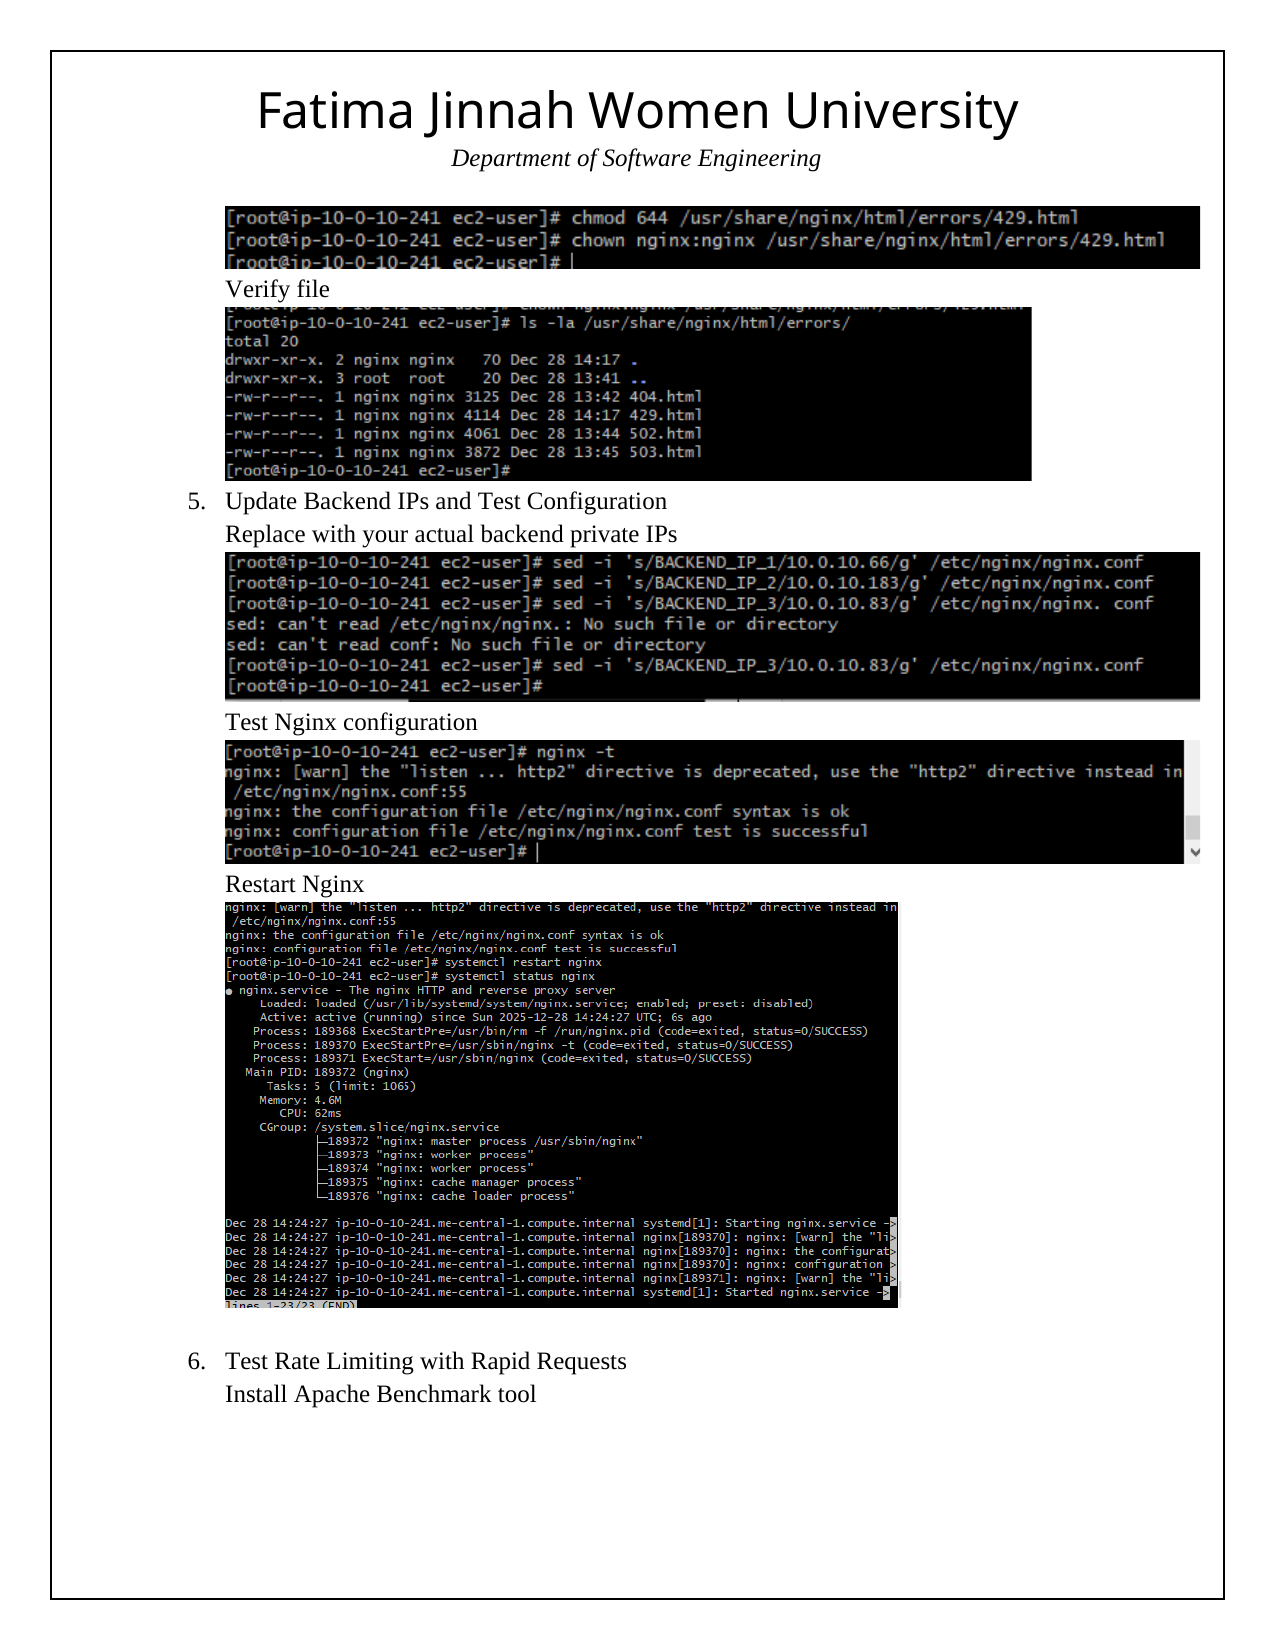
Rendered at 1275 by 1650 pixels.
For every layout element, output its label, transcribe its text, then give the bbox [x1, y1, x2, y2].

list Test Rate Limiting with Rapid Requests [187, 1346, 1125, 1375]
list Replace with your actual backend private IPs [225, 519, 1125, 548]
list Install Apache Benchmark tool [225, 1379, 1125, 1408]
list Update Backend IPs and Test Configuration [187, 486, 1125, 515]
list Test Nginx configuration [225, 707, 1125, 735]
picture [225, 307, 1032, 481]
picture [225, 552, 1200, 702]
picture [225, 902, 902, 1308]
list Verify file [225, 274, 1125, 303]
picture [225, 206, 1200, 269]
list Restart Nginx [225, 869, 1125, 897]
picture [225, 740, 1200, 864]
